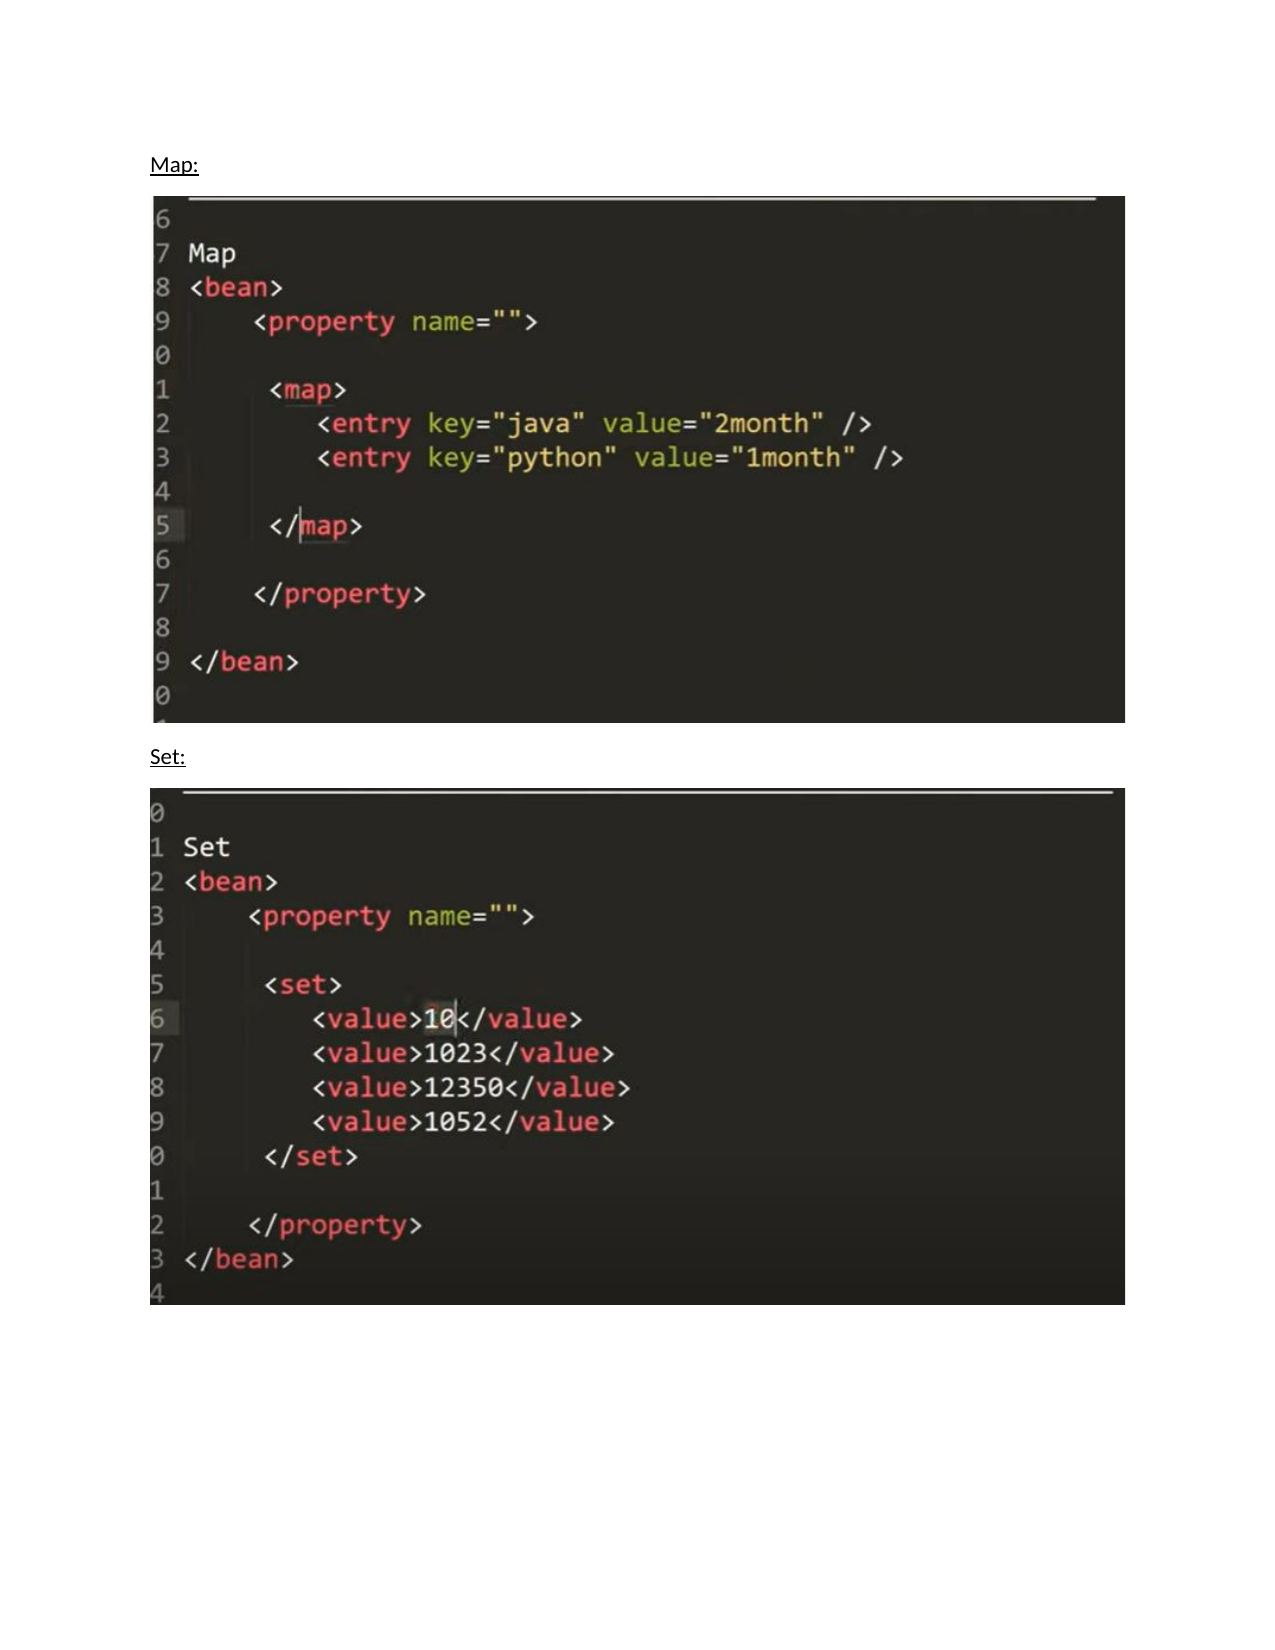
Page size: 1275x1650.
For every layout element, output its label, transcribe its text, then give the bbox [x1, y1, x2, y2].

text Set: [150, 742, 1125, 770]
picture [150, 788, 1125, 1305]
picture [150, 196, 1125, 723]
text Map: [150, 150, 1125, 178]
